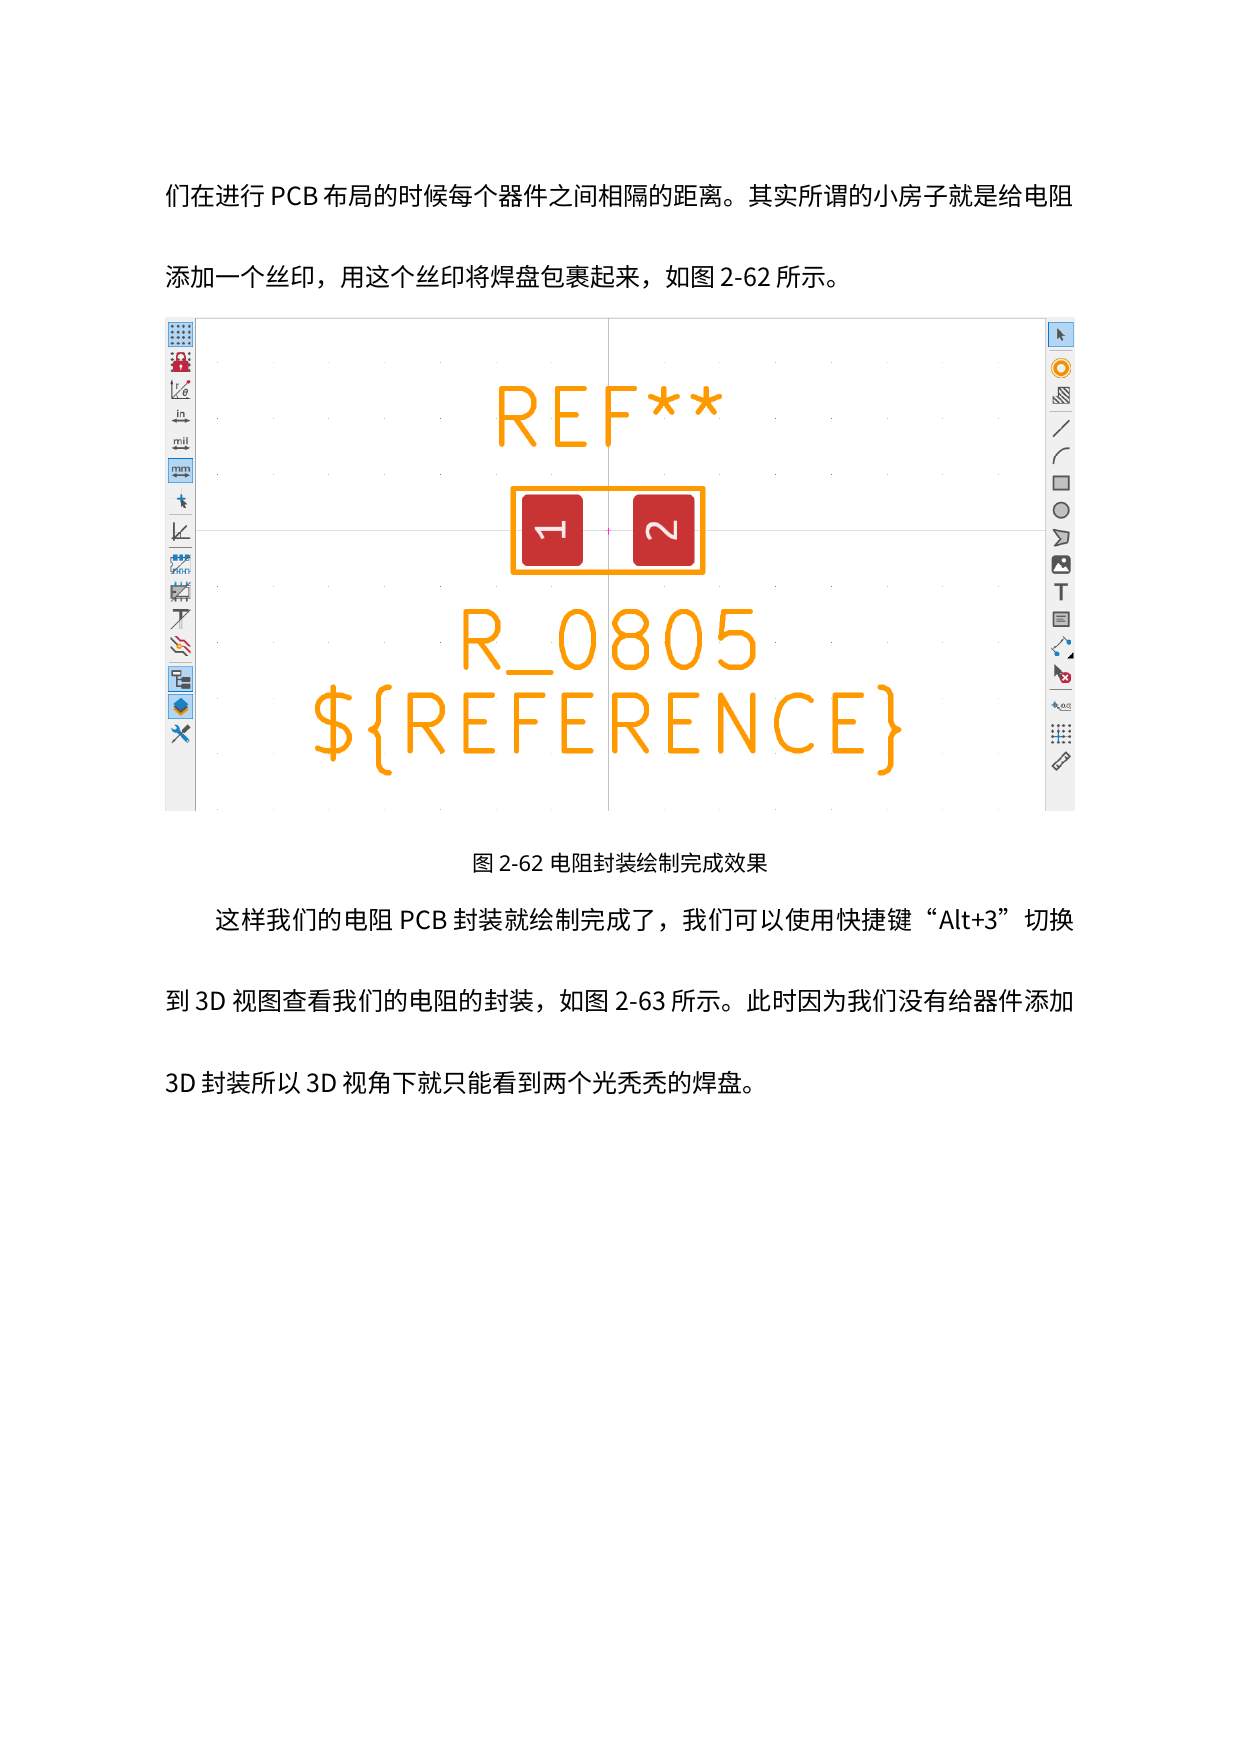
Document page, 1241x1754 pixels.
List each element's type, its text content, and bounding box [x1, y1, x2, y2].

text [165, 162, 1075, 308]
picture [165, 317, 1075, 811]
text 图2-62 电阻封装绘制完成效果 [165, 846, 1075, 878]
text 这样我们的电阻PCB封装就绘制完成了，我们可以使用快捷键“Alt+3”切换到3D视图查看我们的电阻的封装，如图2-63所示。此时因为我们没有给器件添加3D封装所以3D视角下就只能看到两个光秃秃的焊盘。 [165, 886, 1075, 1114]
